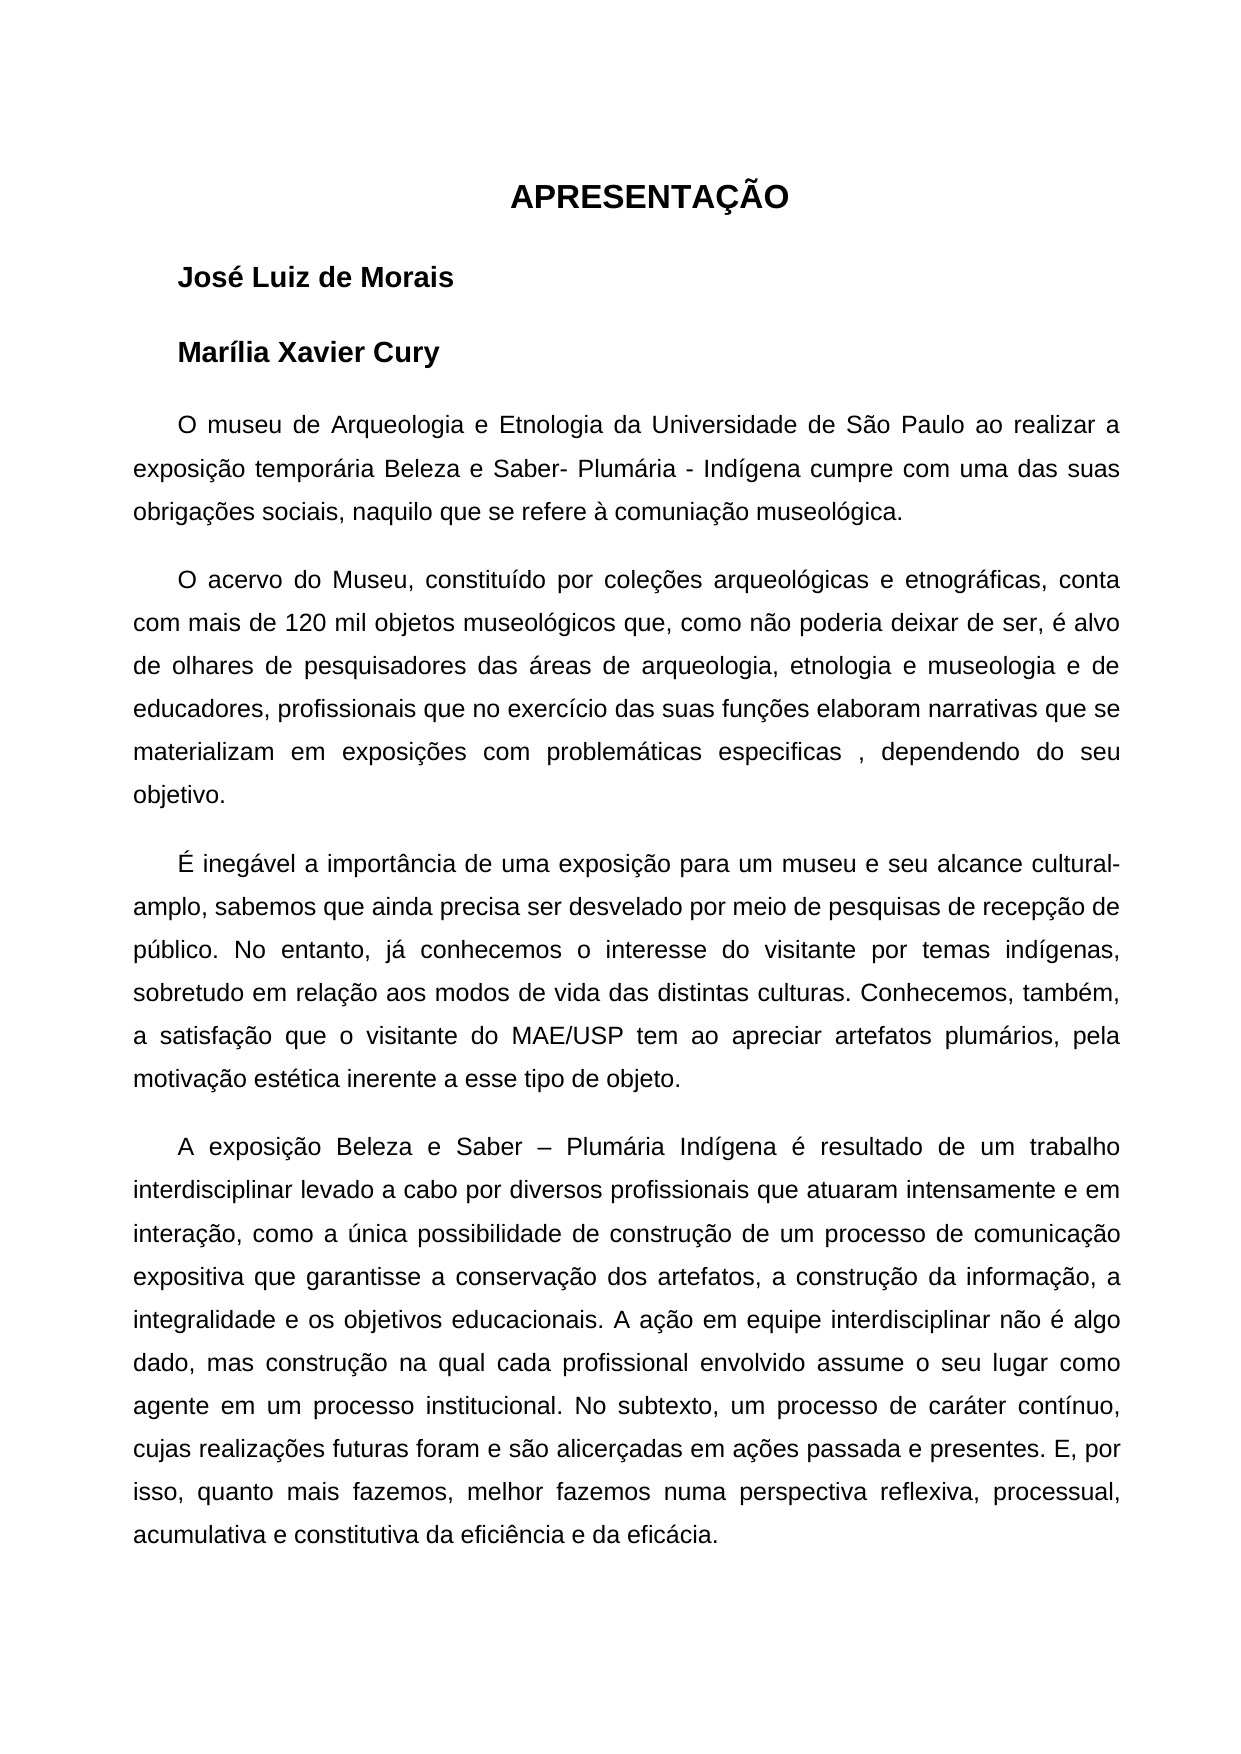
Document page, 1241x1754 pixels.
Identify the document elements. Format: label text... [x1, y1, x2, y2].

text José Luiz de Morais [177, 260, 1122, 293]
text Marília Xavier Cury [177, 335, 1122, 369]
text O museu de Arqueologia e Etnologia da Universidade de São Paulo ao realizar a exposição temporária Beleza e Saber- Plumária - Indígena cumpre com uma das suas obrigações sociais, naquilo que se refere à comuniação museológica. [133, 410, 1122, 525]
text A exposição Beleza e Saber – Plumária Indígena é resultado de um trabalho interdisciplinar levado a cabo por diversos profissionais que atuaram intensamente e em interação, como a única possibilidade de construção de um processo de comunicação expositiva que garantisse a conservação dos artefatos, a construção da informação, a integralidade e os objetivos educacionais. A ação em equipe interdisciplinar não é algo dado, mas construção na qual cada profissional envolvido assume o seu lugar como agente em um processo institucional. No subtexto, um processo de caráter contínuo, cujas realizações futuras foram e são alicerçadas em ações passada e presentes. E, por isso, quanto mais fazemos, melhor fazemos numa perspectiva reflexiva, processual, acumulativa e constitutiva da eficiência e da eficácia. [133, 1132, 1122, 1549]
text APRESENTAÇÃO [177, 177, 1122, 216]
text É inegável a importância de uma exposição para um museu e seu alcance cultural-amplo, sabemos que ainda precisa ser desvelado por meio de pesquisas de recepção de público. No entanto, já conhecemos o interesse do visitante por temas indígenas, sobretudo em relação aos modos de vida das distintas culturas. Conhecemos, também, a satisfação que o visitante do MAE/USP tem ao apreciar artefatos plumários, pela motivação estética inerente a esse tipo de objeto. [133, 848, 1122, 1093]
text O acervo do Museu, constituído por coleções arqueológicas e etnográficas, conta com mais de 120 mil objetos museológicos que, como não poderia deixar de ser, é alvo de olhares de pesquisadores das áreas de arqueologia, etnologia e museologia e de educadores, profissionais que no exercício das suas funções elaboram narrativas que se materializam em exposições com problemáticas especificas , dependendo do seu objetivo. [133, 565, 1122, 809]
